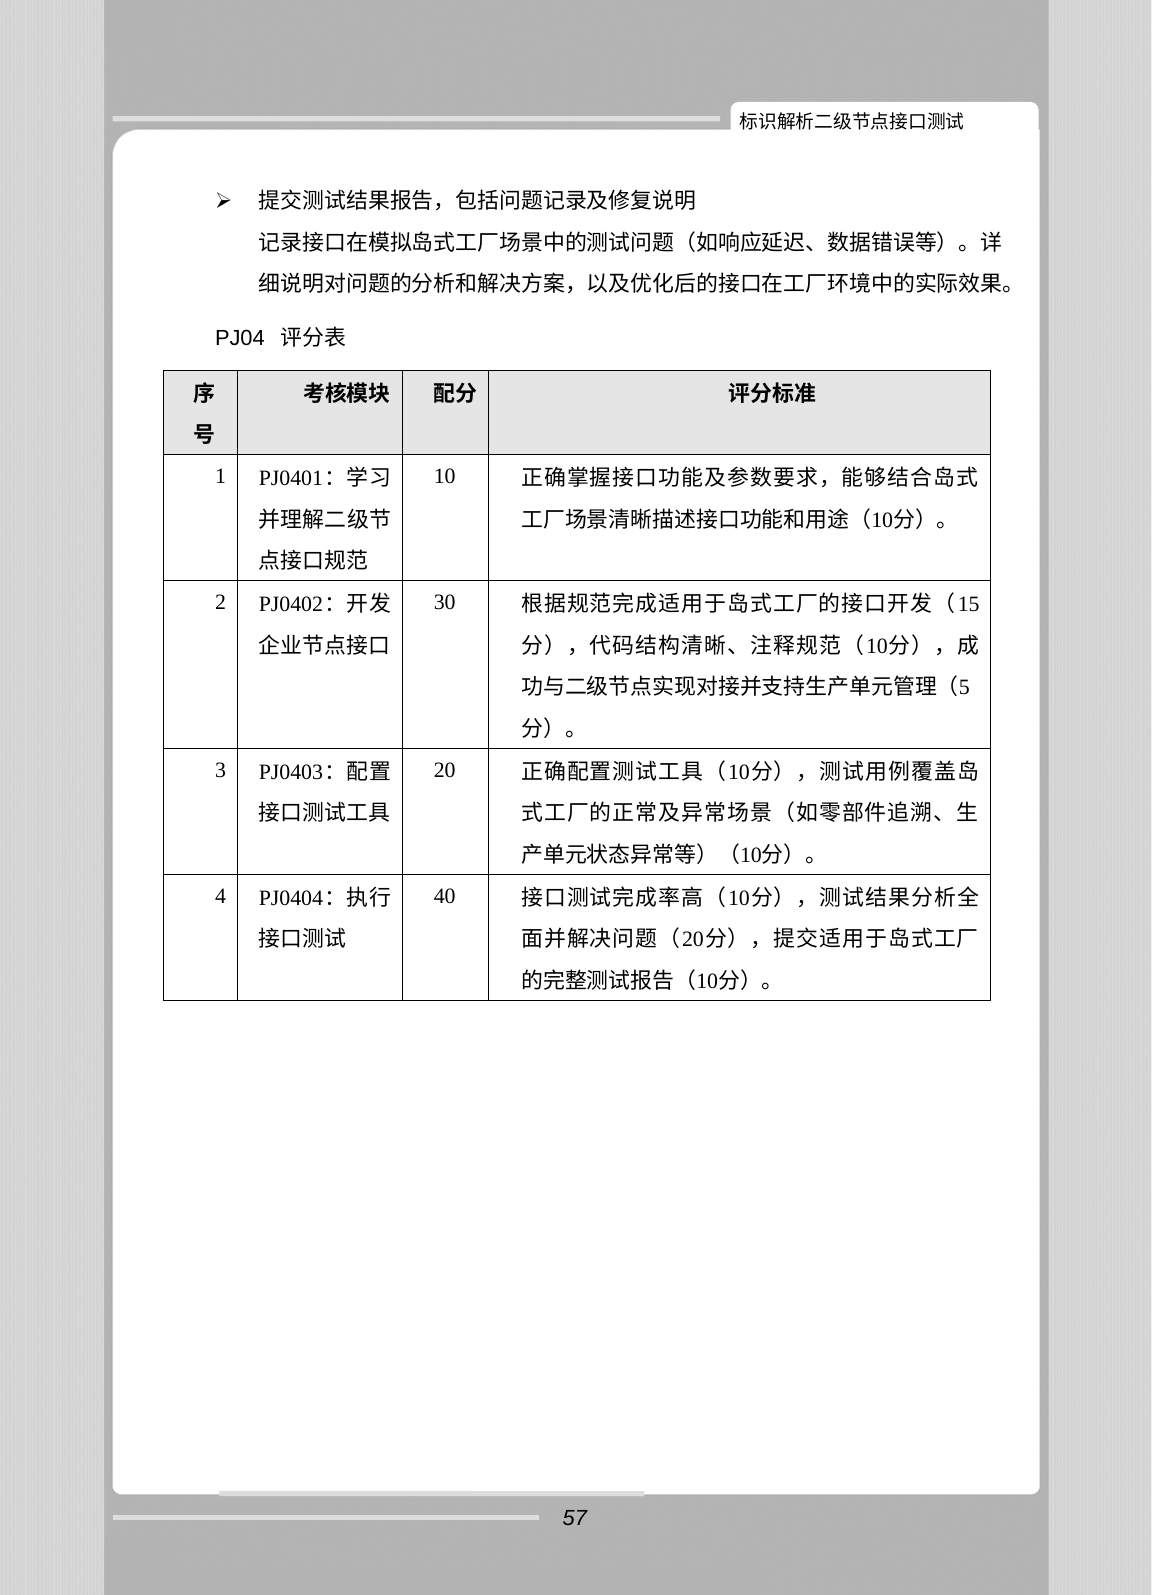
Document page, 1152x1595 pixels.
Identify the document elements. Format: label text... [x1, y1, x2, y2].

table_cell PJ0403：配置接口测试工具 [238, 749, 402, 874]
table_cell 2 [164, 581, 237, 748]
table_header 序号 [164, 371, 237, 454]
table_cell 10 [403, 455, 488, 580]
picture [0, 0, 1152, 1595]
table_cell PJ0404：执行接口测试 [238, 875, 402, 1000]
table_cell 40 [403, 875, 488, 1000]
table_cell 根据规范完成适用于岛式工厂的接口开发（15分），代码结构清晰、注释规范（10分），成功与二级节点实现对接并支持生产单元管理（5分）。 [489, 581, 990, 748]
table_cell 30 [403, 581, 488, 748]
table_header 考核模块 [238, 371, 402, 454]
table_cell 4 [164, 875, 237, 1000]
table_cell 3 [164, 749, 237, 874]
table_header 评分标准 [489, 371, 990, 454]
table_cell PJ0401：学习并理解二级节点接口规范 [238, 455, 402, 580]
table_cell 20 [403, 749, 488, 874]
table_cell 接口测试完成率高（10分），测试结果分析全面并解决问题（20分），提交适用于岛式工厂的完整测试报告（10分）。 [489, 875, 990, 1000]
subtitle PJ04评分表 [149, 315, 1002, 357]
table_cell 1 [164, 455, 237, 580]
table_cell PJ0402：开发企业节点接口 [238, 581, 402, 748]
table_cell 正确配置测试工具（10分），测试用例覆盖岛式工厂的正常及异常场景（如零部件追溯、生产单元状态异常等）（10分）。 [489, 749, 990, 874]
table_header 配分 [403, 371, 488, 454]
list 提交测试结果报告，包括问题记录及修复说明 记录接口在模拟岛式工厂场景中的测试问题（如响应延迟、数据错误等）。详细说明对问题的分析和解决方案，以及优化后的接口在工厂环境中的实际效果。 [193, 178, 1002, 303]
table_cell 正确掌握接口功能及参数要求，能够结合岛式工厂场景清晰描述接口功能和用途（10分）。 [489, 455, 990, 580]
